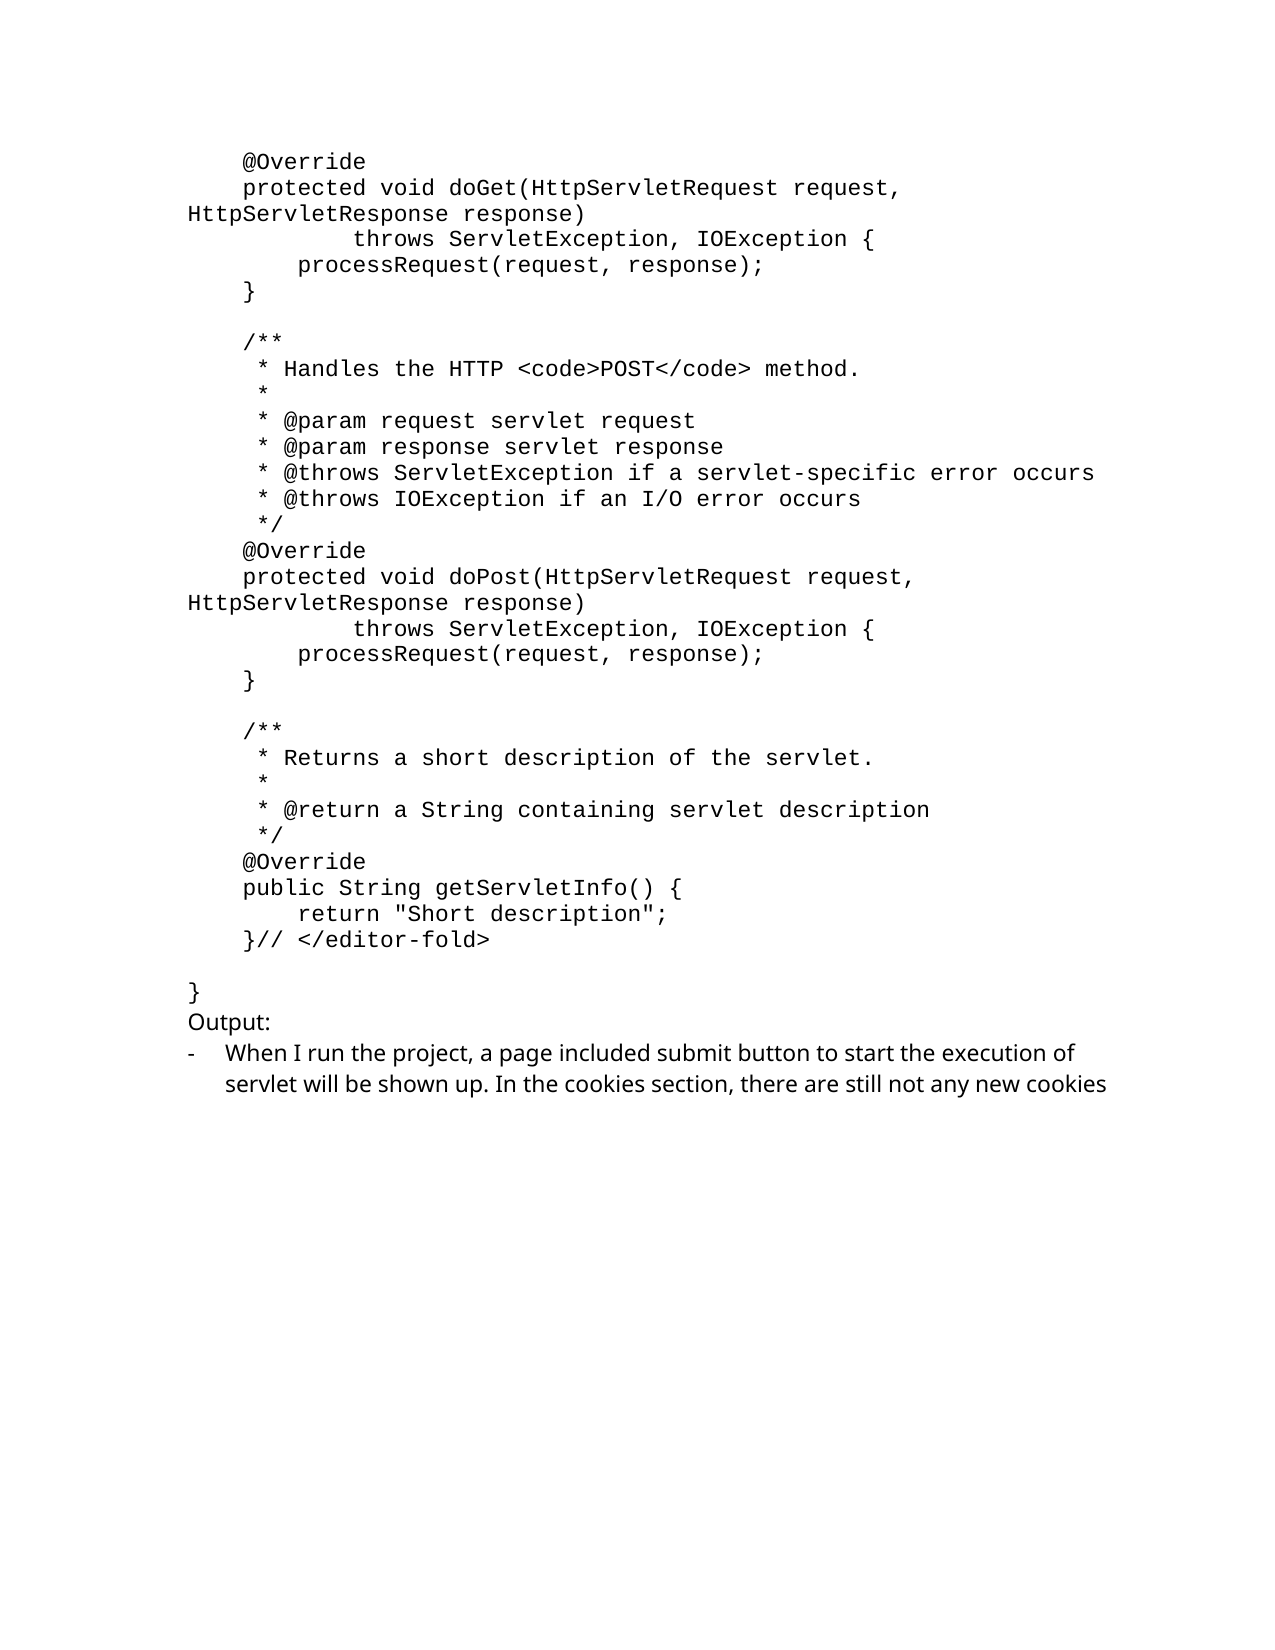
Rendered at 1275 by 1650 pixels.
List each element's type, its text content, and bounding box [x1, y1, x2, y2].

text throws ServletException, IOException { [187, 228, 1125, 254]
text @Override [187, 150, 1125, 176]
list When I run the project, a page included submit button to start the execution of servlet will be shown up. In the cookies section, there are still not any new cookies is added. [187, 1037, 1125, 1100]
text protected void doPost(HttpServletRequest request, HttpServletResponse response) [187, 565, 1125, 617]
text return "Short description"; [187, 902, 1125, 928]
text * [187, 383, 1125, 409]
text Output: [187, 1006, 1125, 1037]
text protected void doGet(HttpServletRequest request, HttpServletResponse response) [187, 176, 1125, 228]
text processRequest(request, response); [187, 254, 1125, 280]
text } [187, 669, 1125, 695]
text * @param response servlet response [187, 435, 1125, 461]
text * @throws IOException if an I/O error occurs [187, 487, 1125, 513]
text */ [187, 513, 1125, 539]
text } [187, 280, 1125, 306]
text @Override [187, 850, 1125, 876]
text throws ServletException, IOException { [187, 617, 1125, 643]
text * Handles the HTTP <code>POST</code> method. [187, 357, 1125, 383]
text */ [187, 824, 1125, 850]
text * @param request servlet request [187, 409, 1125, 435]
text } [187, 980, 1125, 1006]
text @Override [187, 539, 1125, 565]
text }// </editor-fold> [187, 928, 1125, 954]
text /** [187, 721, 1125, 747]
text processRequest(request, response); [187, 643, 1125, 669]
text * @return a String containing servlet description [187, 798, 1125, 824]
text public String getServletInfo() { [187, 876, 1125, 902]
text * @throws ServletException if a servlet-specific error occurs [187, 461, 1125, 487]
text /** [187, 332, 1125, 357]
text * Returns a short description of the servlet. [187, 747, 1125, 772]
text * [187, 772, 1125, 798]
